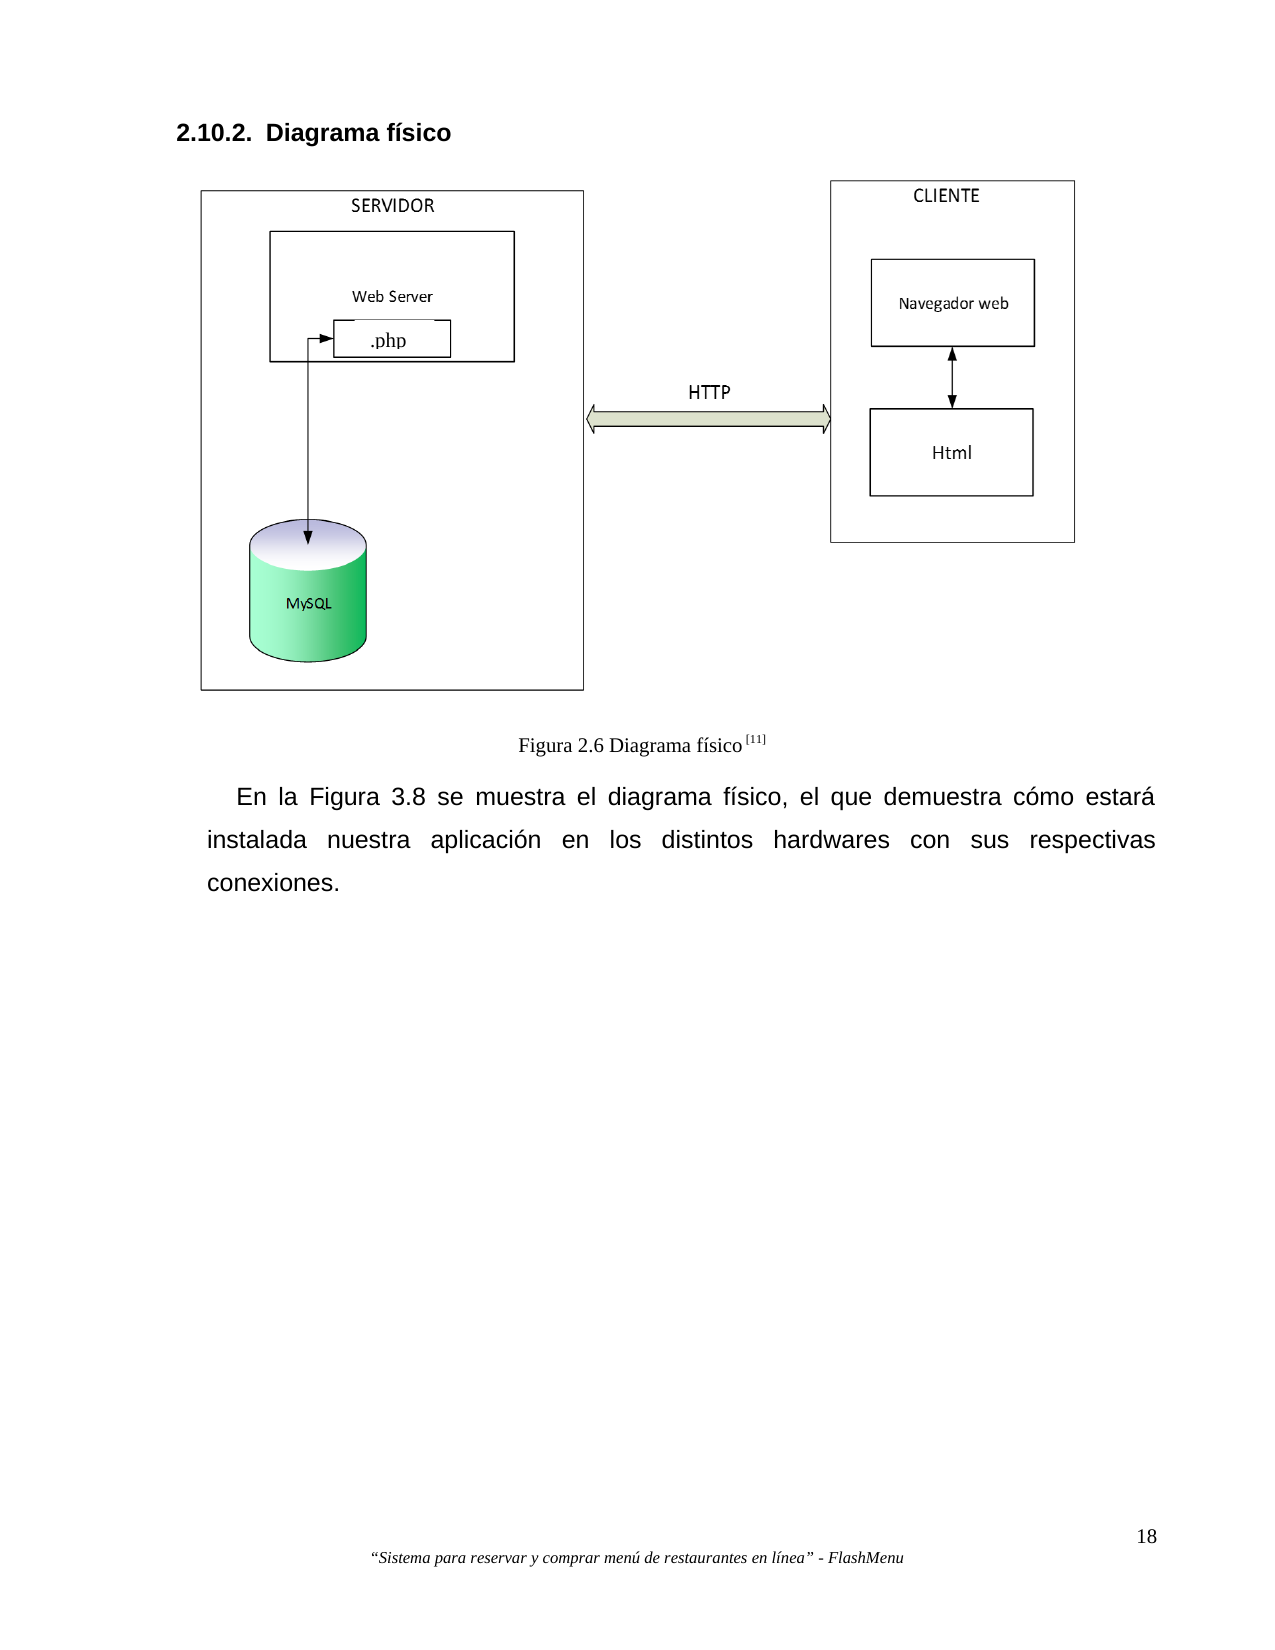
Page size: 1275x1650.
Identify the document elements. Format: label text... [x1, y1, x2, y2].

text En la Figura 3.8 se muestra el diagrama físico, el que demuestra cómo estará instalada nuestra aplicación en los distintos hardwares con sus respectivas conexiones. [207, 782, 1157, 897]
picture [199, 176, 1076, 692]
list Diagrama físico [176, 118, 1157, 147]
